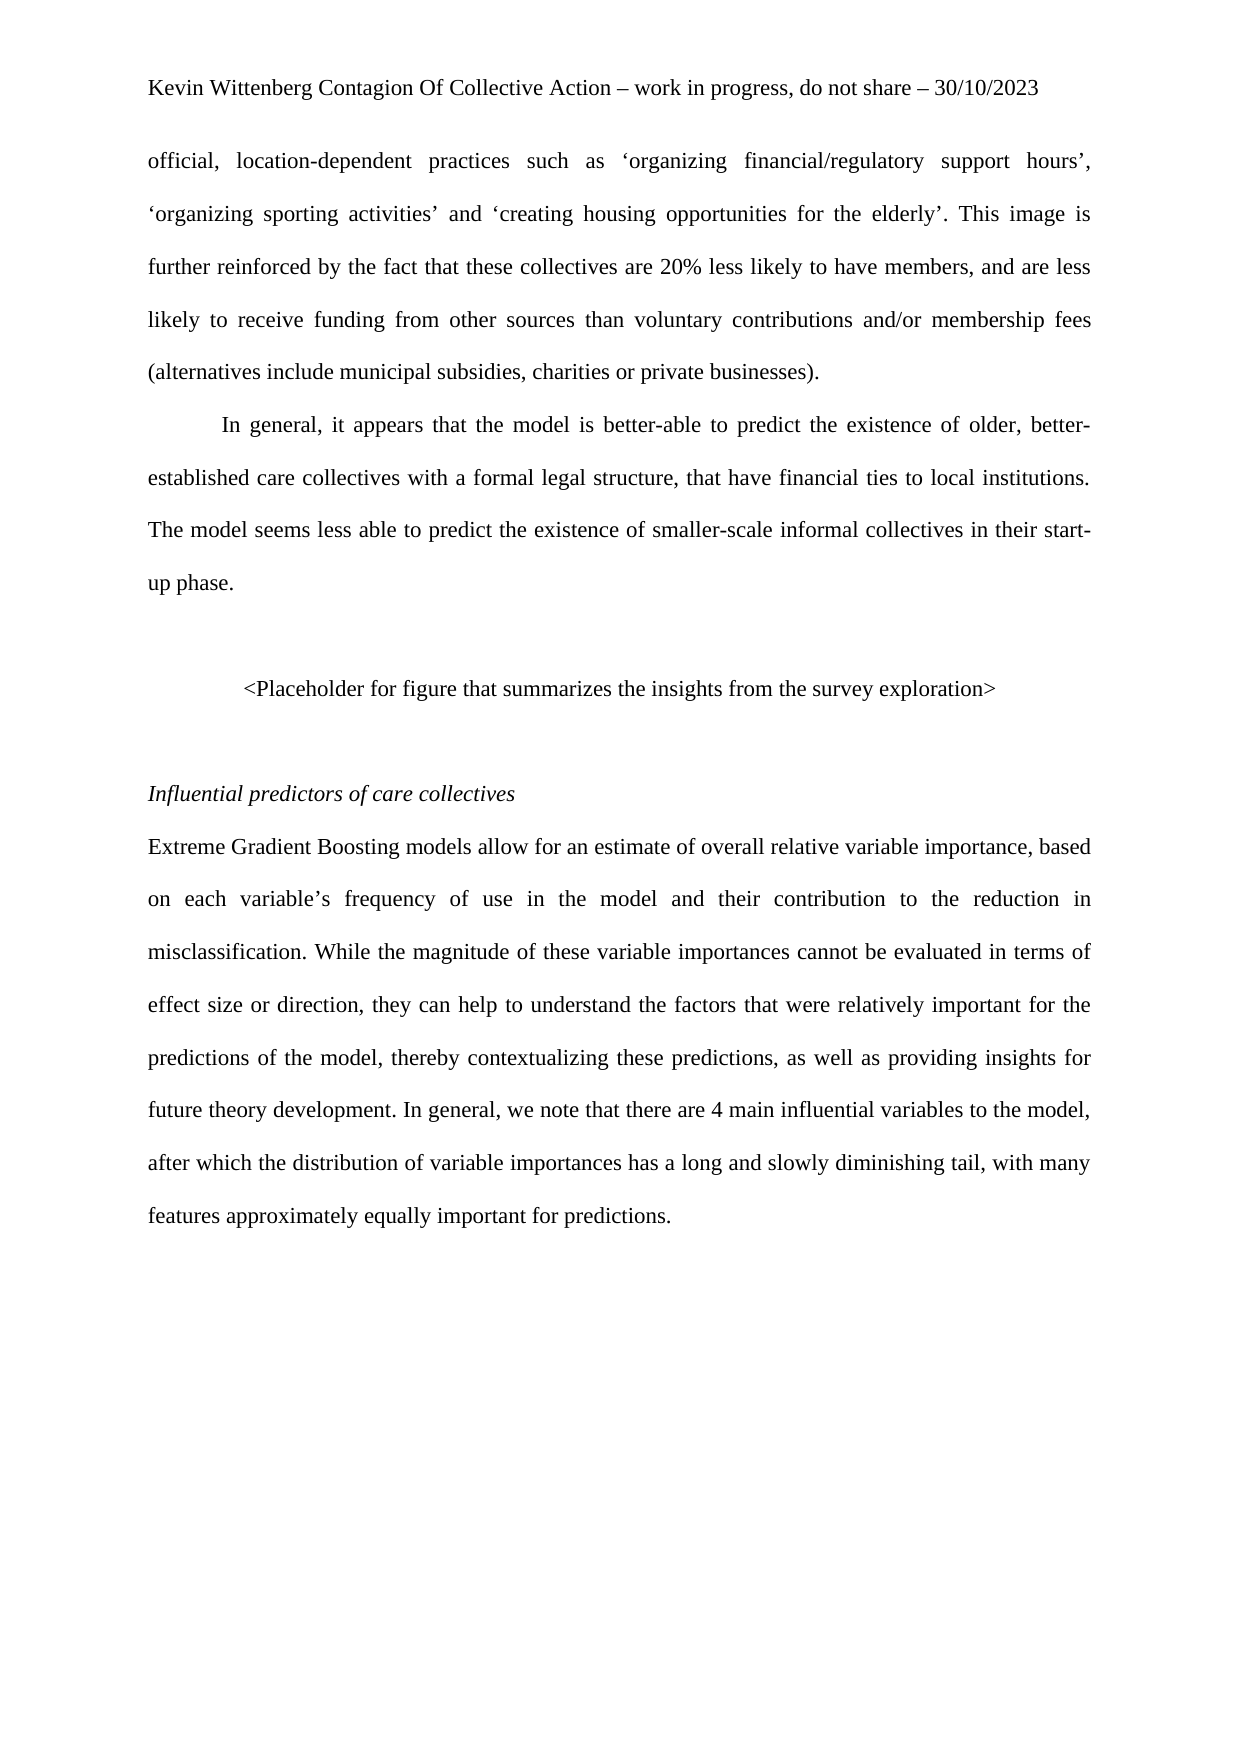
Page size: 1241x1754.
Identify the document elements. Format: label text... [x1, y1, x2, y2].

text Extreme Gradient Boosting models allow for an estimate of overall relative variable importance, based on each variable’s frequency of use in the model and their contribution to the reduction in misclassification. While the magnitude of these variable importances cannot be evaluated in terms of effect size or direction, they can help to understand the factors that were relatively important for the predictions of the model, thereby contextualizing these predictions, as well as providing insights for future theory development. In general, we note that there are 4 main influential variables to the model, after which the distribution of variable importances has a long and slowly diminishing tail, with many features approximately equally important for predictions. [148, 833, 1093, 1228]
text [148, 148, 1093, 385]
text Influential predictors of care collectives [148, 780, 1093, 806]
text <Placeholder for figure that summarizes the insights from the survey exploration> [148, 675, 1093, 701]
text In general, it appears that the model is better-able to predict the existence of older, better-established care collectives with a formal legal structure, that have financial ties to local institutions. The model seems less able to predict the existence of smaller-scale informal collectives in their start-up phase. [148, 411, 1093, 596]
